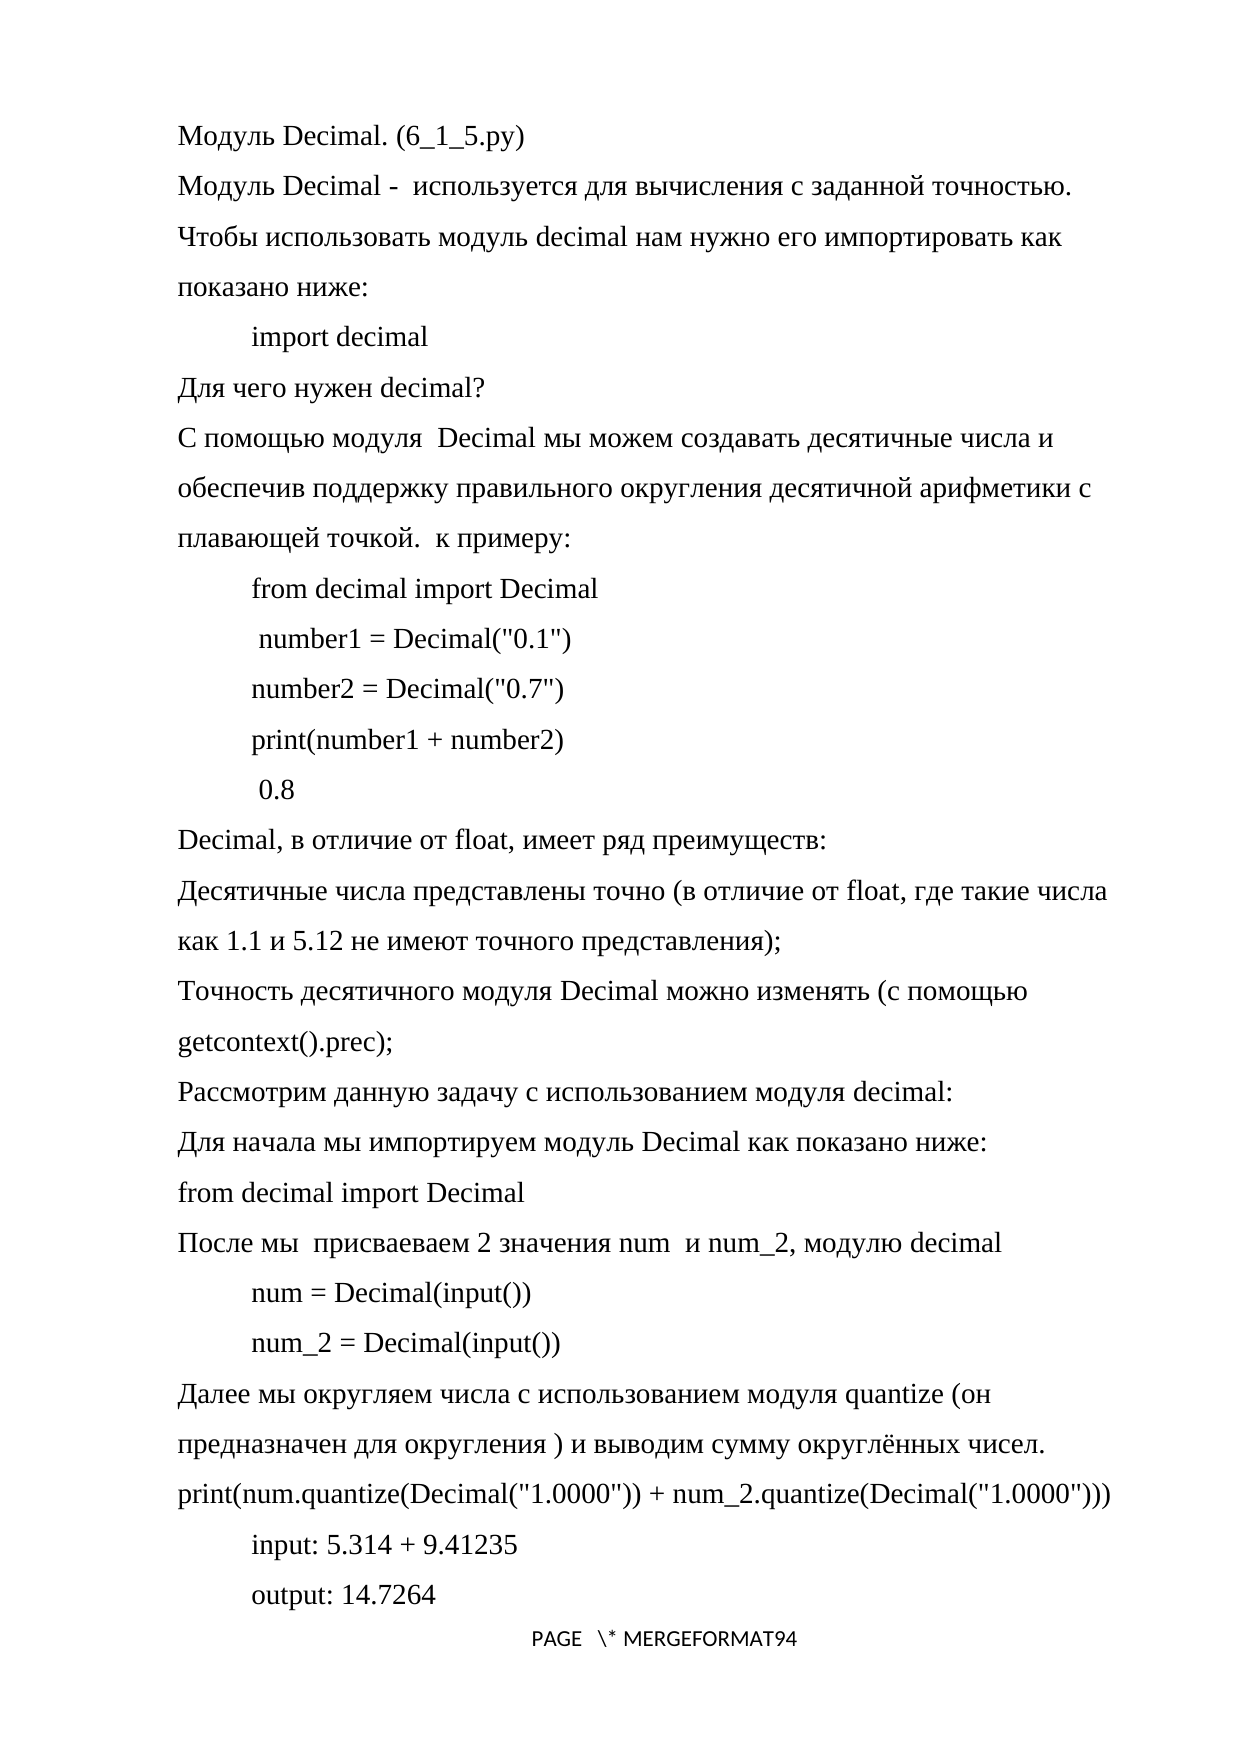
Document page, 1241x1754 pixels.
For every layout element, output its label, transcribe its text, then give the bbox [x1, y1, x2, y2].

text import decimal [177, 319, 1152, 353]
text input: 5.314 + 9.41235 [177, 1527, 1152, 1560]
text from decimal import Decimal [177, 1175, 1152, 1208]
text Decimal, в отличие от float, имеет ряд преимуществ: [177, 822, 1152, 856]
text print(num.quantize(Decimal("1.0000")) + num_2.quantize(Decimal("1.0000"))) [177, 1477, 1152, 1510]
text number2 = Decimal("0.7") [177, 672, 1152, 705]
text С помощью модуля Decimal мы можем создавать десятичные числа и обеспечив поддержку правильного округления десятичной арифметики с плавающей точкой. к примеру: [177, 420, 1152, 554]
text Модуль Decimal. (6_1_5.py) [177, 118, 1152, 152]
text num = Decimal(input()) [177, 1275, 1152, 1309]
text Десятичные числа представлены точно (в отличие от float, где такие числа как 1.1 и 5.12 не имеют точного представления); [177, 873, 1152, 957]
text Далее мы округляем числа с использованием модуля quantize (он предназначен для округления ) и выводим сумму округлённых чисел. [177, 1376, 1152, 1460]
text Точность десятичного модуля Decimal можно изменять (с помощью getcontext().prec); [177, 973, 1152, 1057]
text 0.8 [177, 772, 1152, 806]
text Рассмотрим данную задачу с использованием модуля decimal: [177, 1074, 1152, 1108]
text number1 = Decimal("0.1") [177, 621, 1152, 655]
text Модуль Decimal - используется для вычисления с заданной точностью. [177, 168, 1152, 202]
text Для чего нужен decimal? [177, 370, 1152, 403]
text После мы присваеваем 2 значения num и num_2, модулю decimal [177, 1225, 1152, 1258]
text num_2 = Decimal(input()) [177, 1326, 1152, 1359]
text print(number1 + number2) [177, 722, 1152, 755]
text Чтобы использовать модуль decimal нам нужно его импортировать как показано ниже: [177, 219, 1152, 303]
text Для начала мы импортируем модуль Decimal как показано ниже: [177, 1124, 1152, 1158]
text from decimal import Decimal [177, 571, 1152, 604]
text output: 14.7264 [177, 1577, 1152, 1611]
